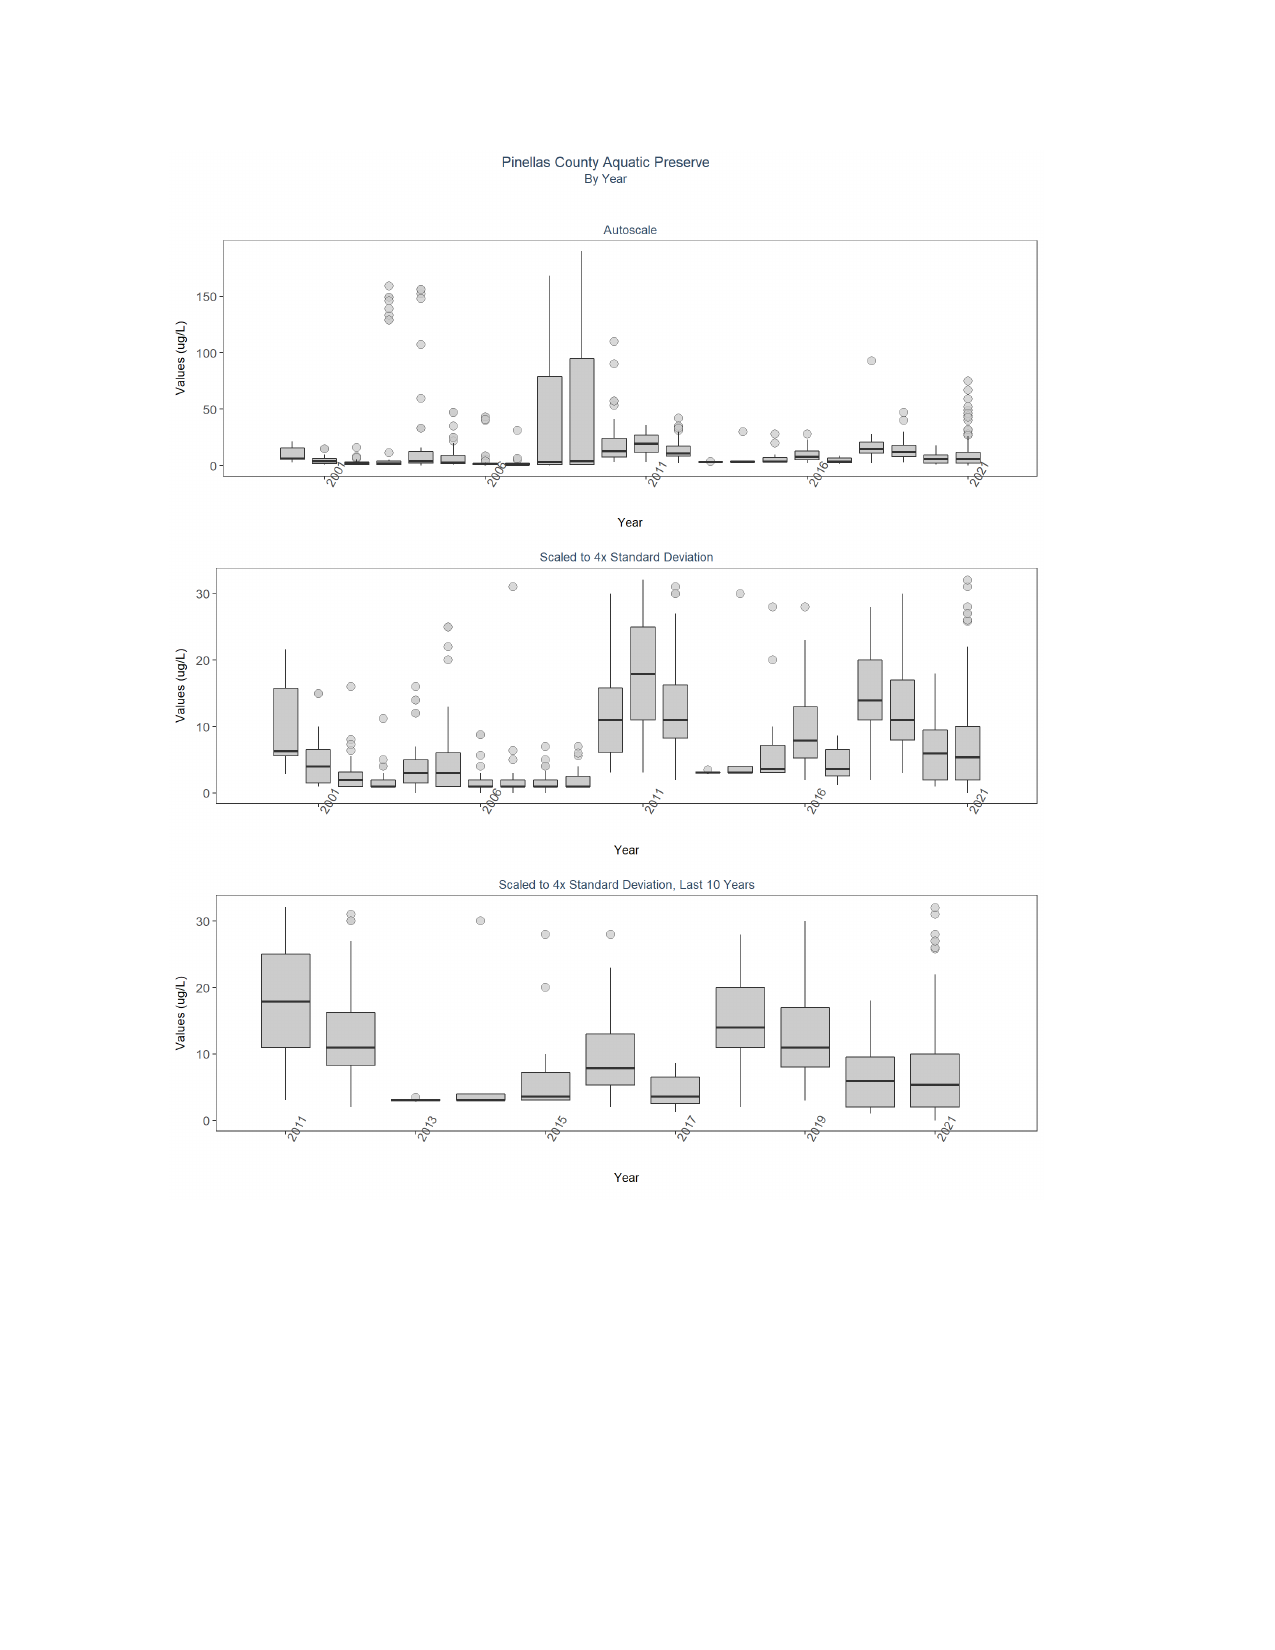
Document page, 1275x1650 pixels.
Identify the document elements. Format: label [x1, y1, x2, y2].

picture [168, 150, 1044, 1200]
